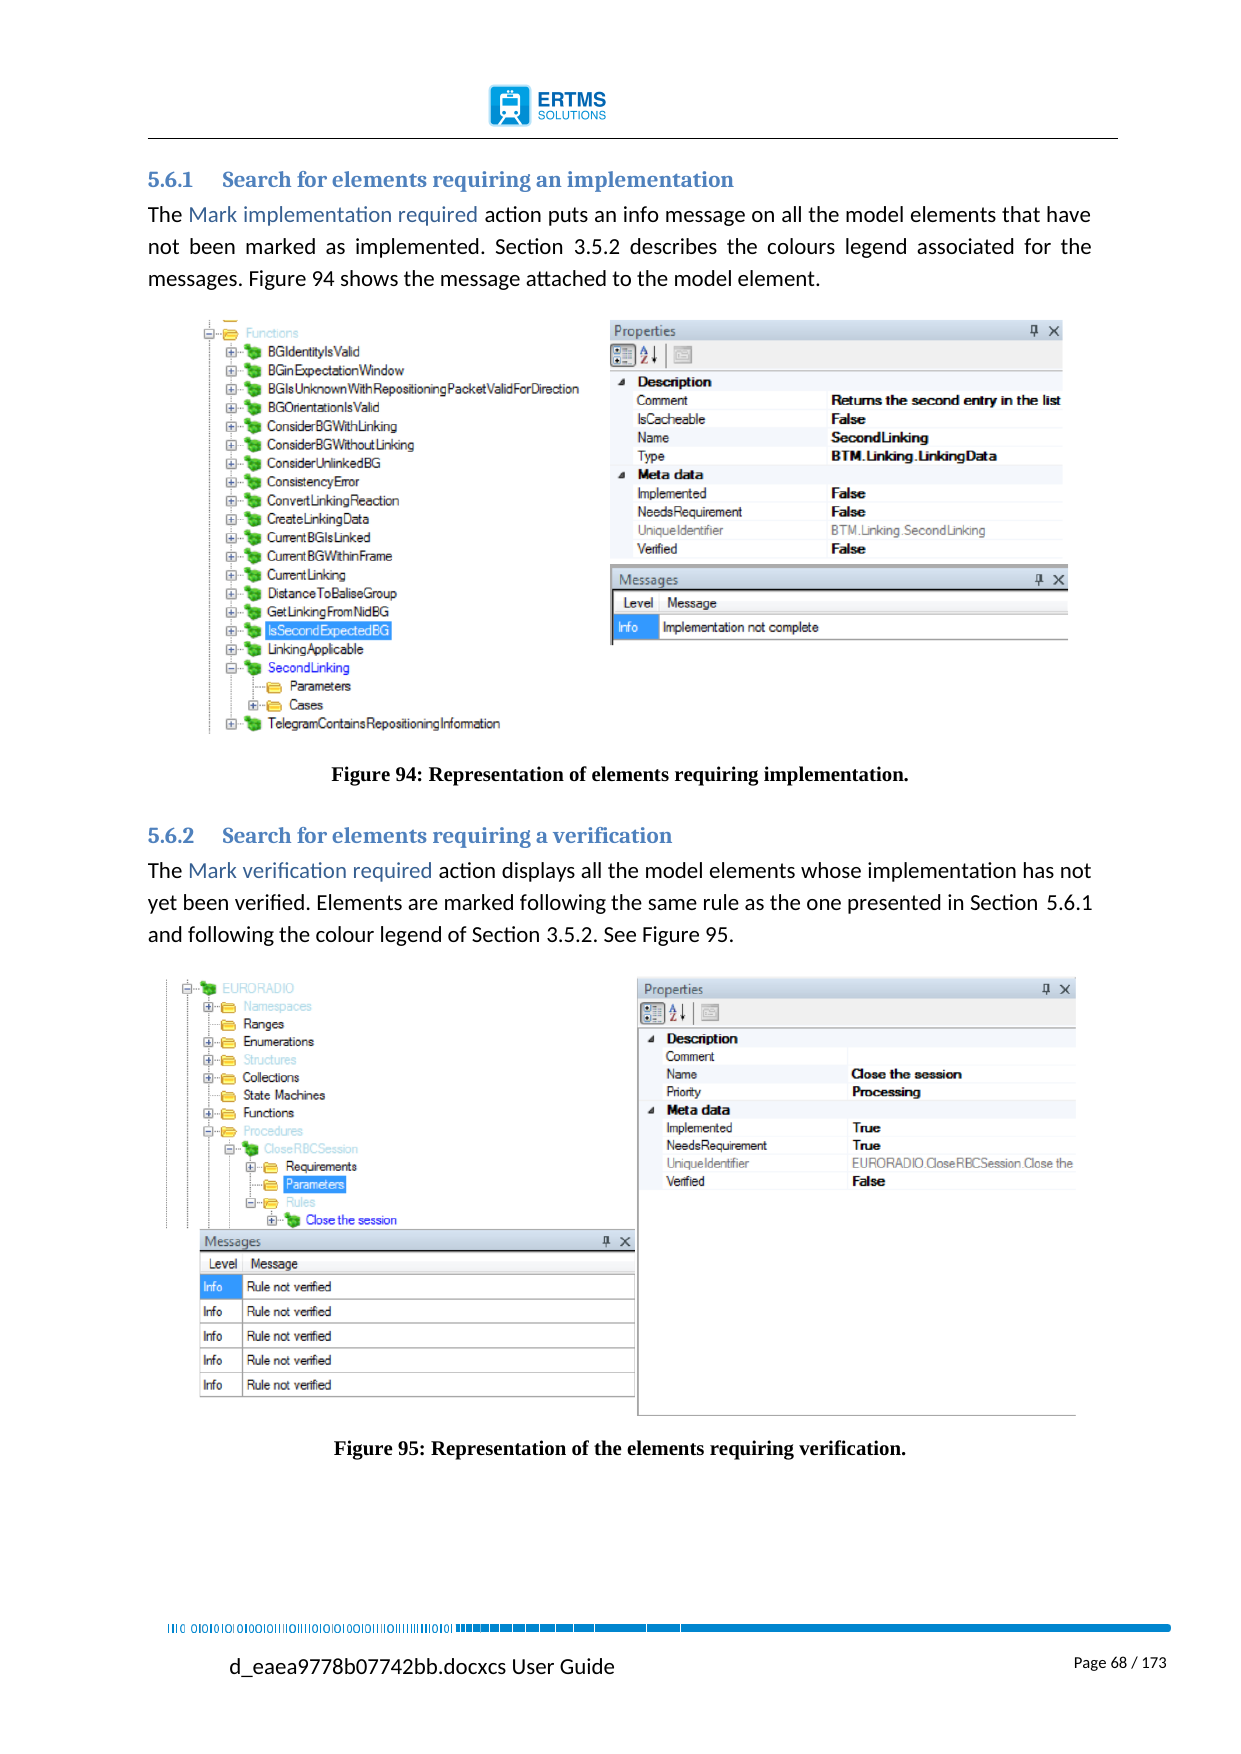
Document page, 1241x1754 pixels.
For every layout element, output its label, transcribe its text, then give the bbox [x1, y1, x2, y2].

text The Mark implementation required action puts an info message on all the model elements that have not been marked as implemented. Section 3.5.2 describes the colours legend associated for the messages. Figure 94 shows the message attached to the model element. [148, 200, 1093, 292]
text Figure 95: Representation of the elements requiring verification. [148, 1436, 1093, 1460]
subtitle Search for elements requiring a verification [148, 823, 1093, 849]
text Figure 94: Representation of elements requiring implementation. [148, 762, 1093, 786]
picture [167, 1624, 1171, 1633]
text The Mark verification required action displays all the model elements whose implementation has not yet been verified. Elements are marked following the same rule as the one presented in Section 5.6.1 and following the colour legend of Section 3.5.2. See Figure 95. [148, 856, 1093, 948]
subtitle Search for elements requiring an implementation [148, 167, 1093, 193]
picture [477, 73, 617, 138]
